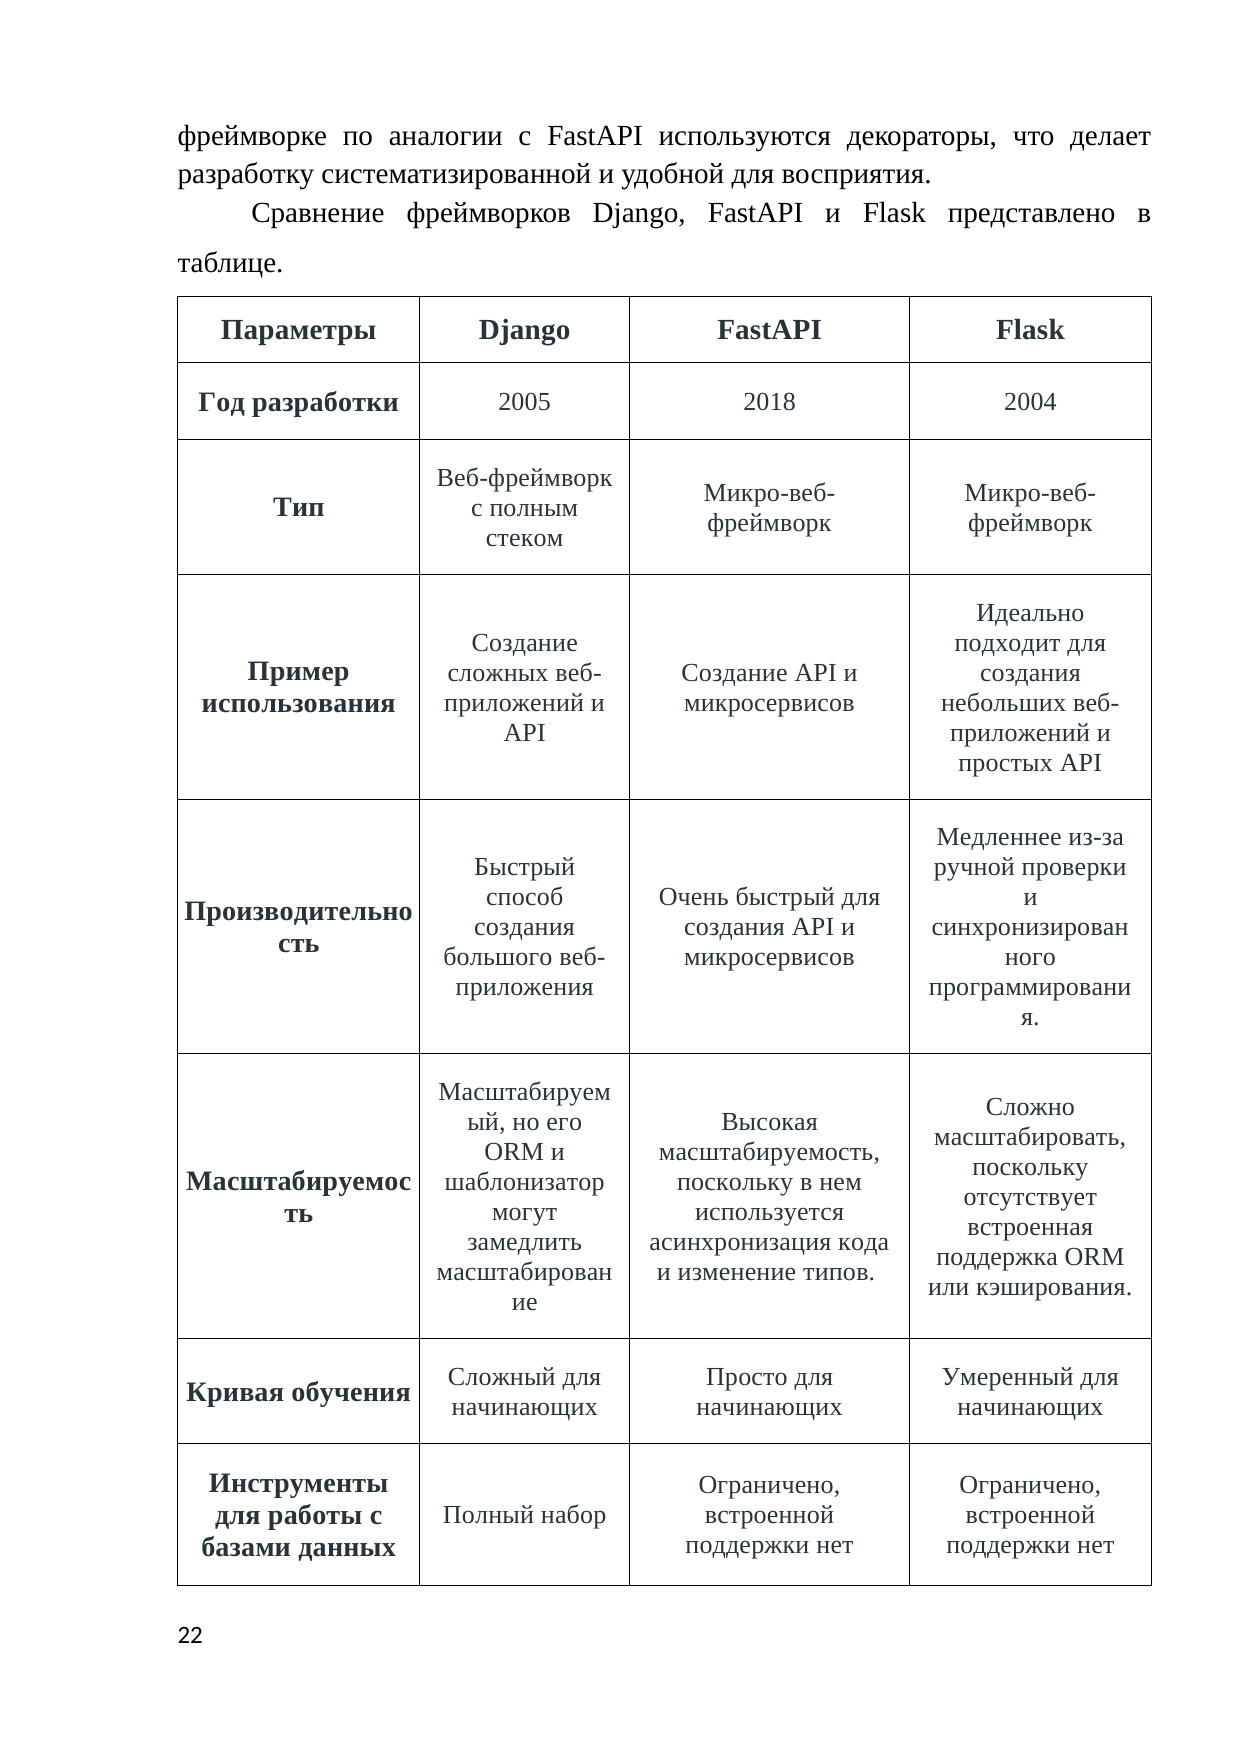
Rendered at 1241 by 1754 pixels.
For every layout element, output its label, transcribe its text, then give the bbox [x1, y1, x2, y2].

table_cell Веб-фреймворк с полным стеком [420, 440, 629, 574]
table_cell 2005 [420, 363, 629, 439]
table_header Flask [910, 297, 1151, 362]
table_cell Идеально подходит для создания небольших веб-приложений и простых API [910, 575, 1151, 798]
table_cell Просто для начинающих [630, 1339, 909, 1443]
table_cell Сложно масштабировать, поскольку отсутствует встроенная поддержка ORM или кэширования. [910, 1054, 1151, 1338]
table_cell Производительность [178, 800, 419, 1053]
table_cell 2018 [630, 363, 909, 439]
text Сравнение фреймворков Django, FastAPI и Flask представлено в таблице. [177, 195, 1152, 279]
table_cell Ограничено, встроенной поддержки нет [630, 1444, 909, 1585]
table_cell Инструменты для работы с базами данных [178, 1444, 419, 1585]
table_cell Кривая обучения [178, 1339, 419, 1443]
table_cell Медленнее из-за ручной проверки и синхронизированного программирования. [910, 800, 1151, 1053]
table_cell Сложный для начинающих [420, 1339, 629, 1443]
table_cell Пример использования [178, 575, 419, 798]
table_cell 2004 [910, 363, 1151, 439]
table_cell Микро-веб-фреймворк [630, 440, 909, 574]
table_cell Масштабируемый, но его ORM и шаблонизатор могут замедлить масштабирование [420, 1054, 629, 1338]
table_cell Тип [178, 440, 419, 574]
table_cell Высокая масштабируемость, поскольку в нем используется асинхронизация кода и изменение типов. [630, 1054, 909, 1338]
table_cell Создание сложных веб-приложений и API [420, 575, 629, 798]
table_header Параметры [178, 297, 419, 362]
table_cell Микро-веб-фреймворк [910, 440, 1151, 574]
table_cell Умеренный для начинающих [910, 1339, 1151, 1443]
table_cell Масштабируемость [178, 1054, 419, 1338]
table_cell Создание API и микросервисов [630, 575, 909, 798]
table_cell Год разработки [178, 363, 419, 439]
table_cell Ограничено, встроенной поддержки нет [910, 1444, 1151, 1585]
table_cell Очень быстрый для создания API и микросервисов [630, 800, 909, 1053]
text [177, 118, 1152, 190]
table_header Django [420, 297, 629, 362]
table_cell Полный набор [420, 1444, 629, 1585]
table_header FastAPI [630, 297, 909, 362]
table_cell Быстрый способ создания большого веб-приложения [420, 800, 629, 1053]
